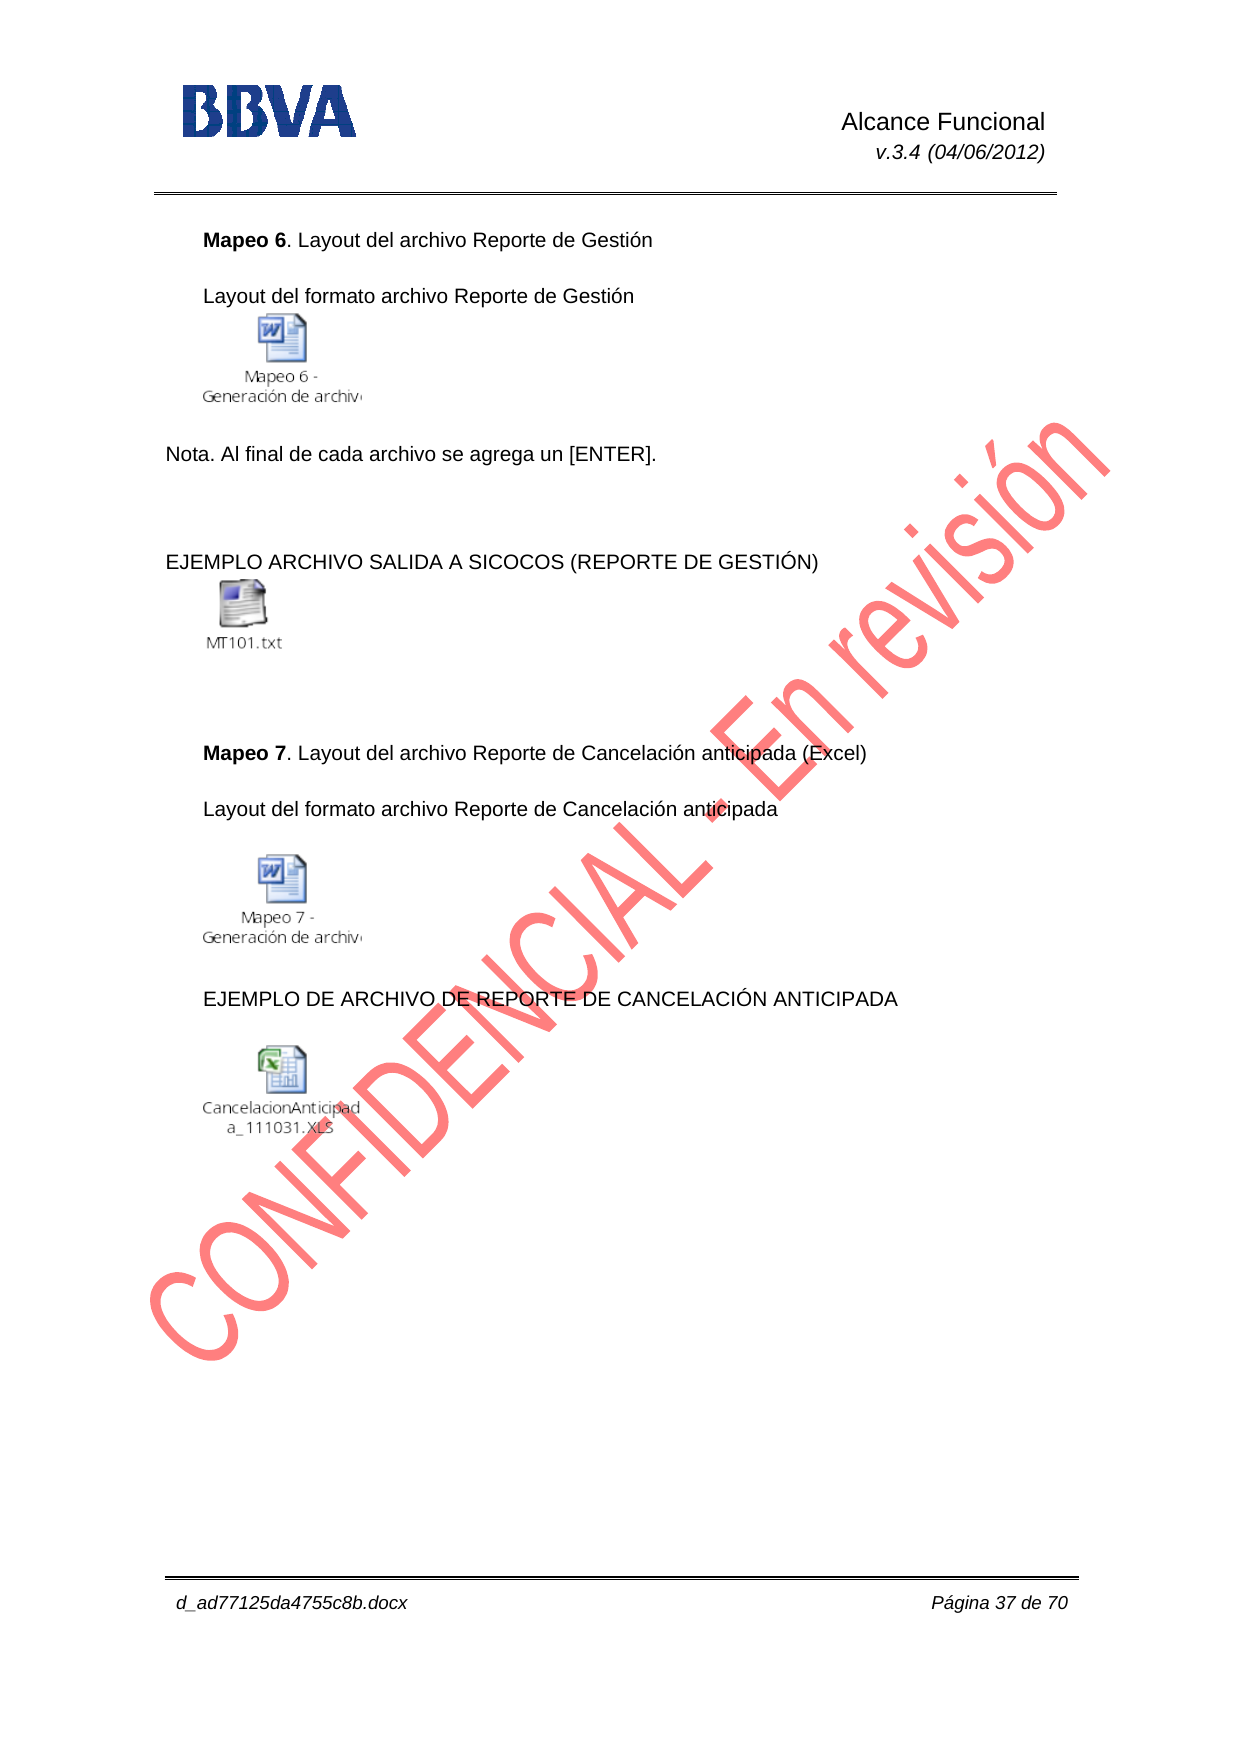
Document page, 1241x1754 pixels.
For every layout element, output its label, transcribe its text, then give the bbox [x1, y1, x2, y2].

list Nota. Al final de cada archivo se agrega un [ENTER]. [165, 441, 1078, 465]
text Mapeo 6. Layout del archivo Reporte de Gestión [203, 228, 1078, 252]
text Layout del formato archivo Reporte de Cancelación anticipada [203, 797, 1078, 821]
picture [183, 85, 357, 137]
text EJEMPLO ARCHIVO SALIDA A SICOCOS (REPORTE DE GESTIÓN) [165, 550, 1078, 574]
text Mapeo 7. Layout del archivo Reporte de Cancelación anticipada (Excel) [203, 740, 1078, 764]
text Layout del formato archivo Reporte de Gestión [203, 284, 1078, 308]
text EJEMPLO DE ARCHIVO DE REPORTE DE CANCELACIÓN ANTICIPADA [203, 987, 1078, 1011]
